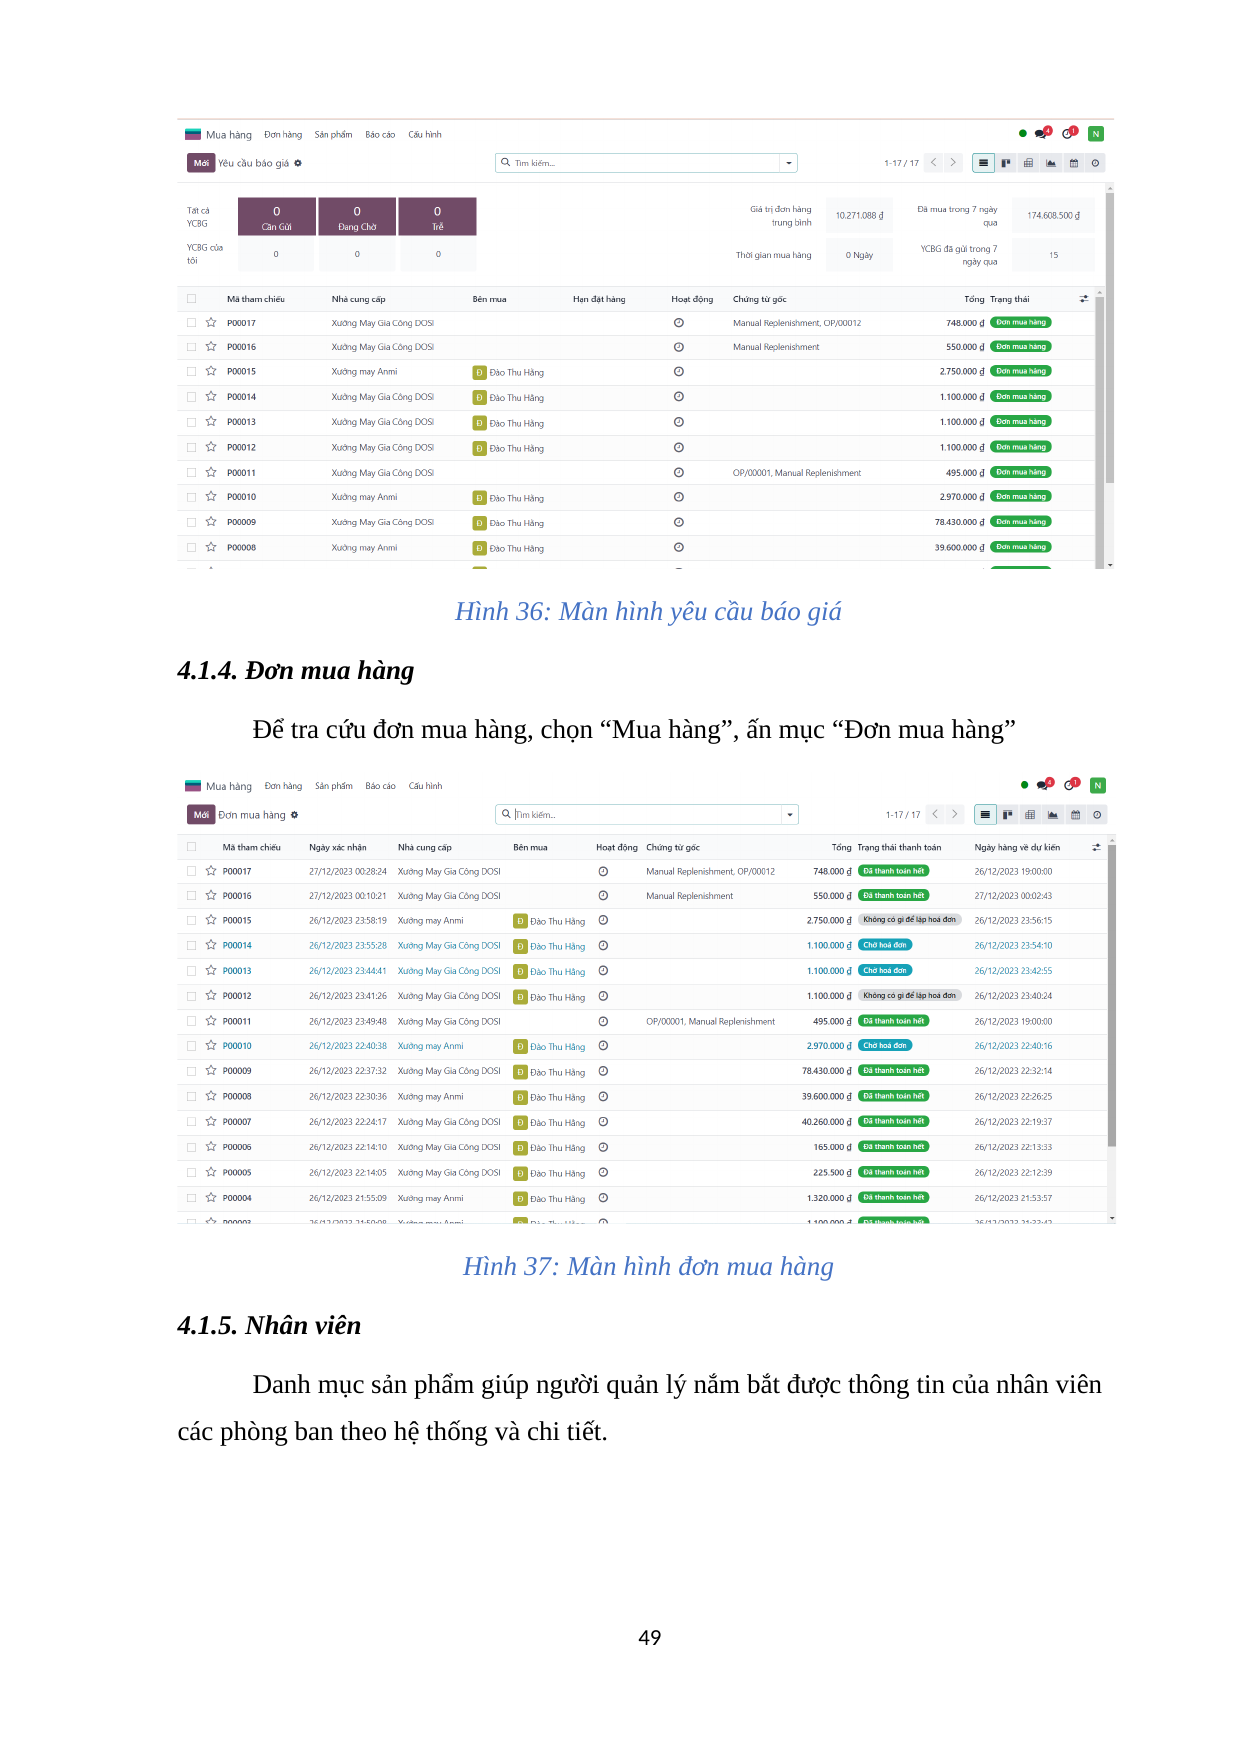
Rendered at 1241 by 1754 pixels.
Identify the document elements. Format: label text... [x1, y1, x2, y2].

subtitle 4.1.4. Đơn mua hàng [177, 654, 1122, 685]
picture [177, 772, 1117, 1224]
text Để tra cứu đơn mua hàng, chọn “Mua hàng”, ấn mục “Đơn mua hàng” [177, 713, 1122, 744]
text Hình 37: Màn hình đơn mua hàng [177, 1250, 1122, 1281]
text Danh mục sản phẩm giúp người quản lý nắm bắt được thông tin của nhân viên các phòng ban theo hệ thống và chi tiết. [177, 1368, 1122, 1446]
text Hình 36: Màn hình yêu cầu báo giá [177, 594, 1122, 626]
picture [177, 118, 1115, 569]
subtitle 4.1.5. Nhân viên [177, 1309, 1122, 1340]
